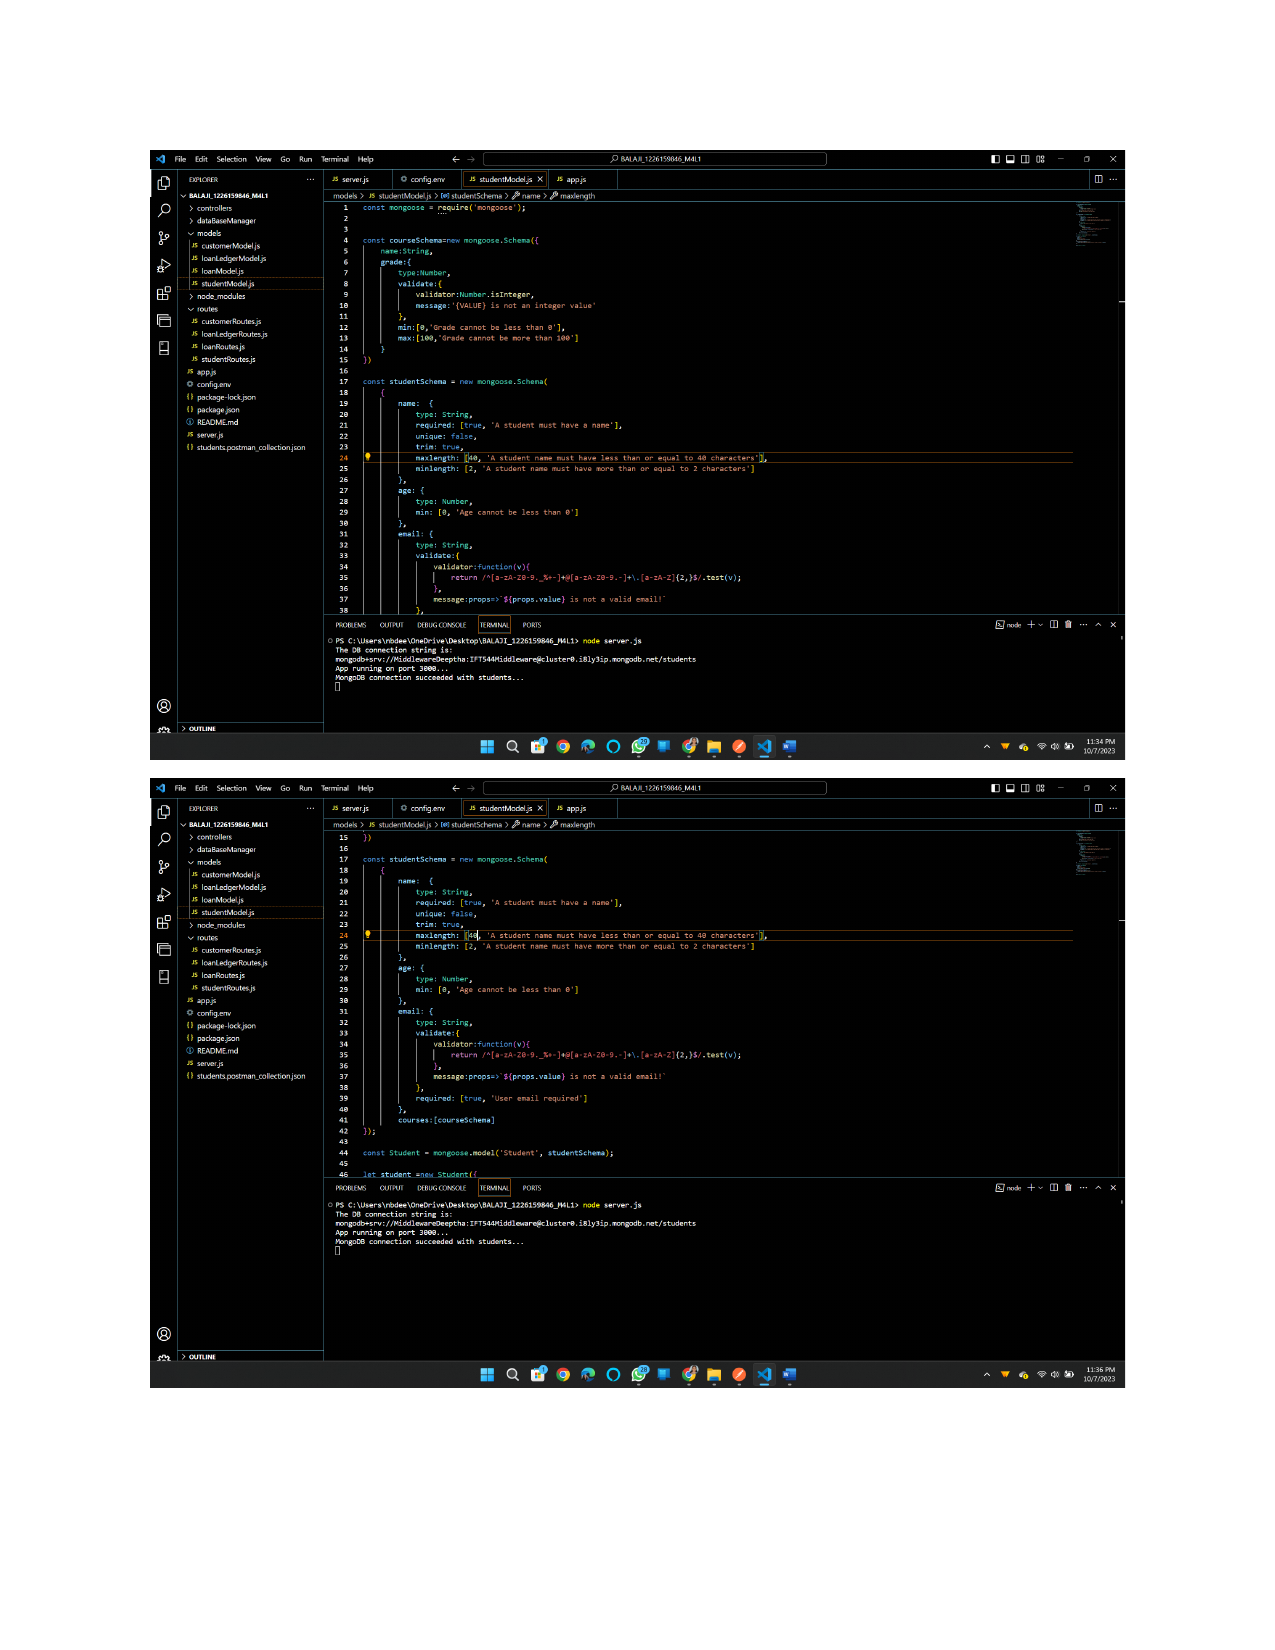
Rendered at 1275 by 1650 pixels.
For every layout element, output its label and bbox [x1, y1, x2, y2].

picture [150, 150, 1125, 760]
picture [150, 778, 1125, 1388]
